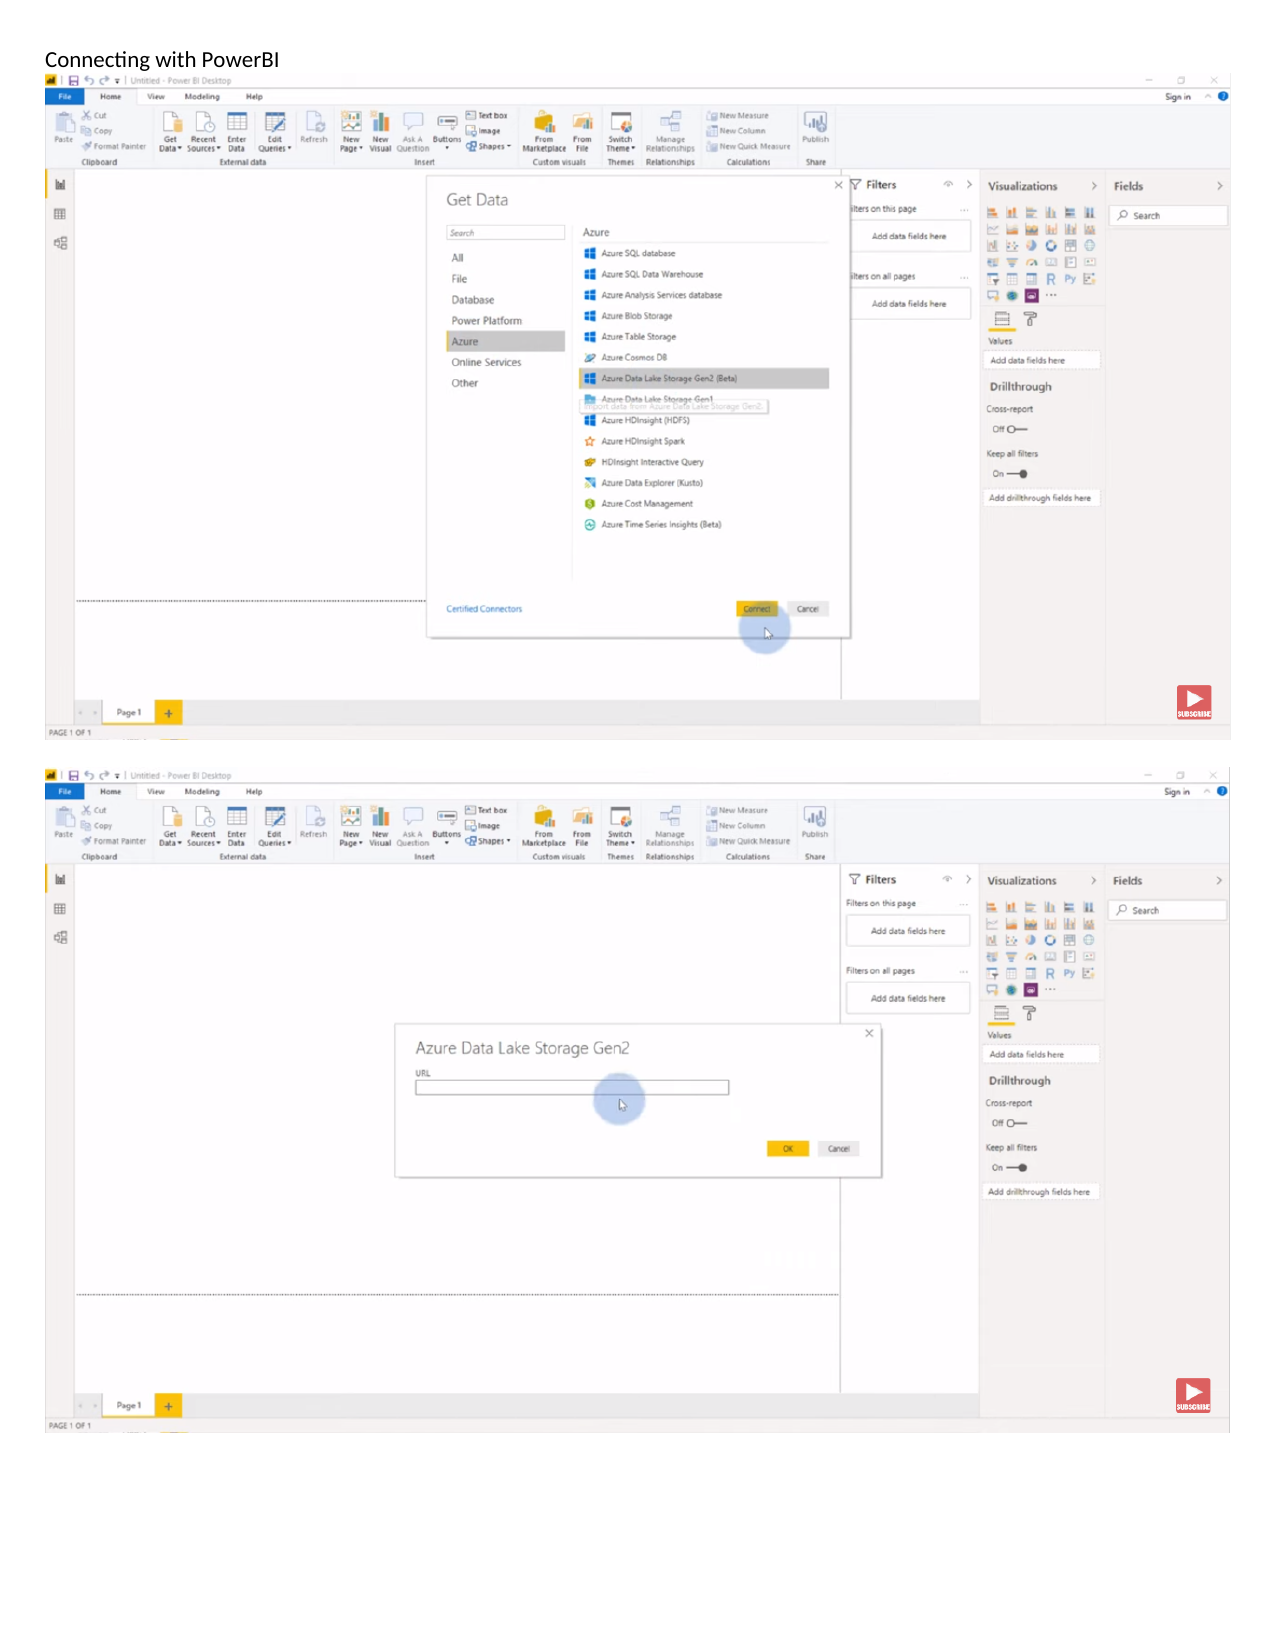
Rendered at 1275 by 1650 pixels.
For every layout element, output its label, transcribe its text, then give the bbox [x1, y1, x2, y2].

picture [45, 767, 1230, 1433]
text Connecting with PowerBI [45, 45, 1230, 73]
picture [45, 73, 1230, 740]
